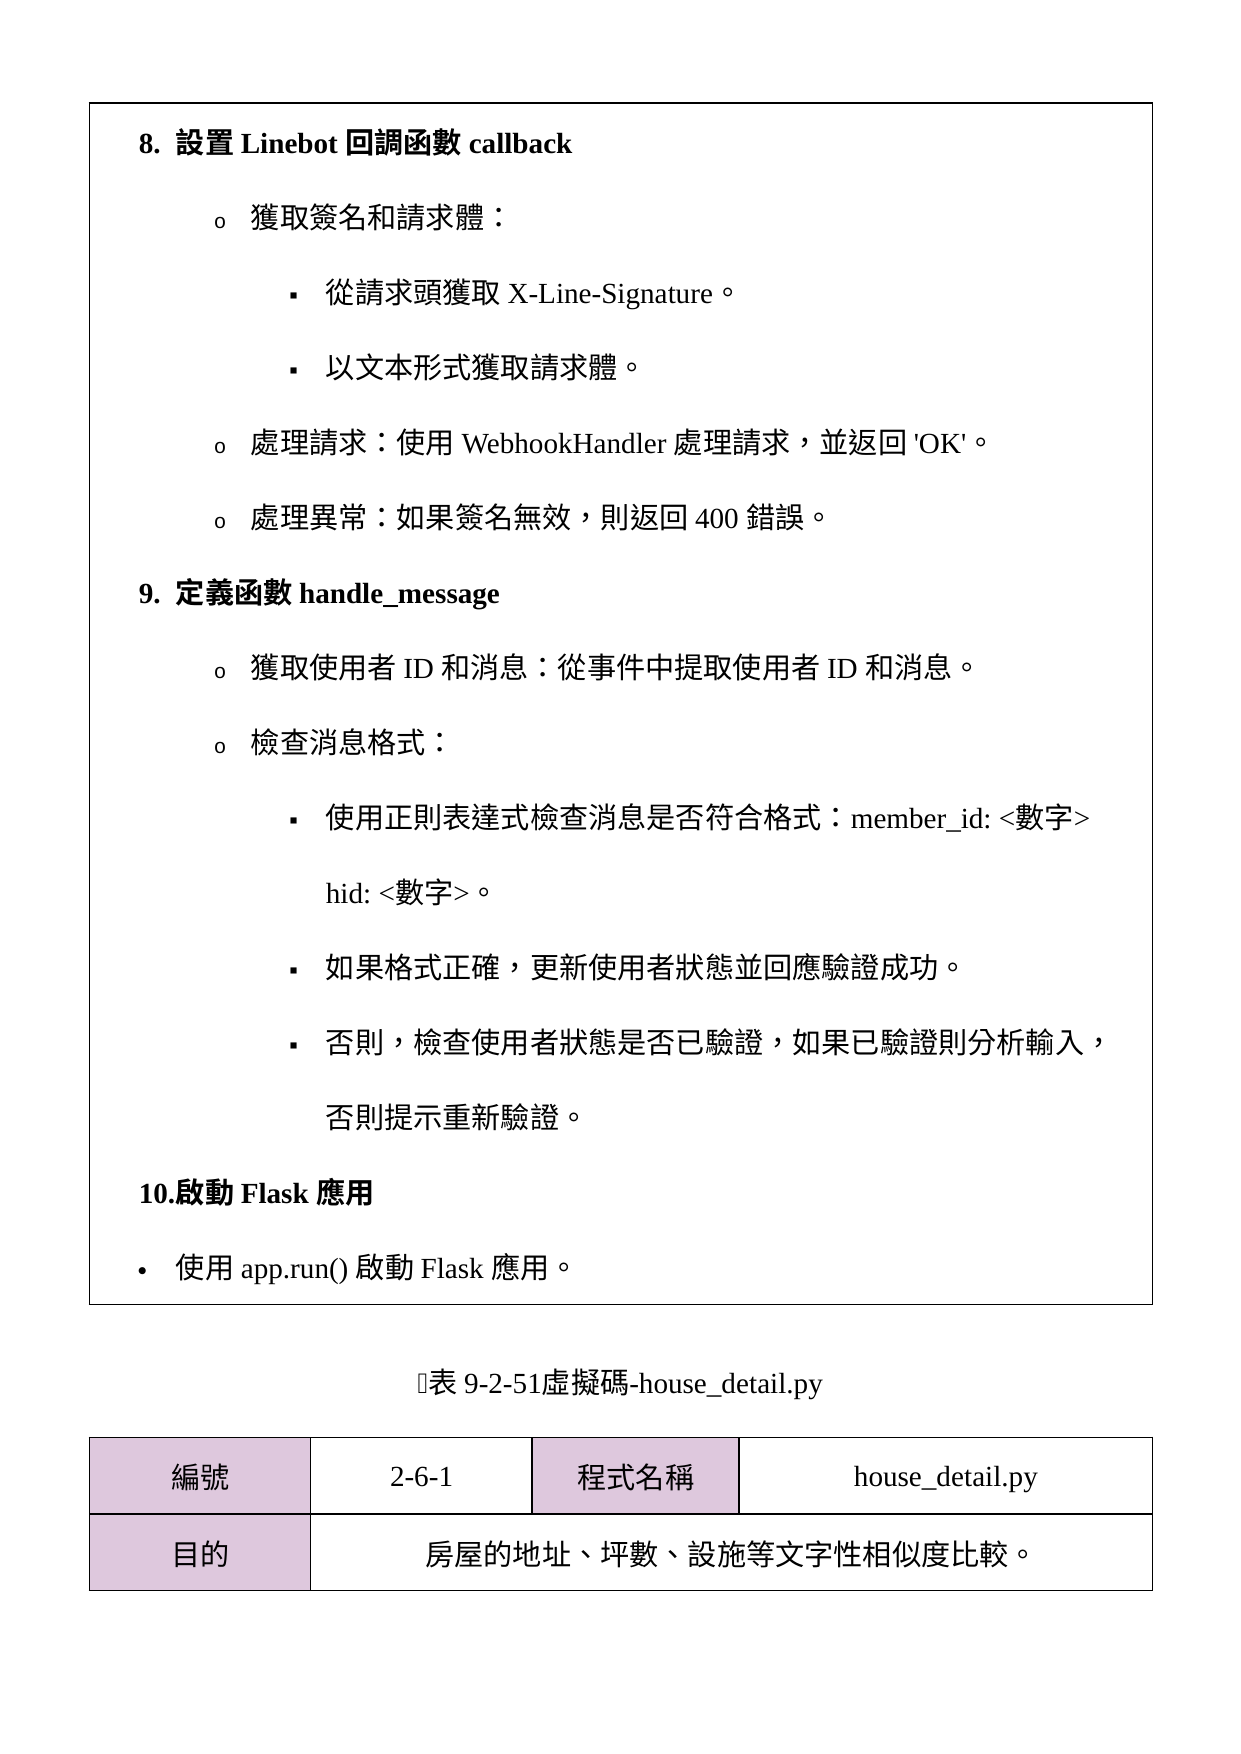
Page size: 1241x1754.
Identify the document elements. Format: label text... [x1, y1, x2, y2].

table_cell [90, 104, 1152, 1304]
table_cell 房屋的地址、坪數、設施等文字性相似度比較。 [311, 1515, 1152, 1590]
table_header 編號 [90, 1438, 310, 1513]
table_header 2-6-1 [311, 1438, 531, 1513]
table_header 程式名稱 [533, 1438, 738, 1513]
table_header house_detail.py [740, 1438, 1152, 1513]
table_cell 目的 [90, 1515, 310, 1590]
